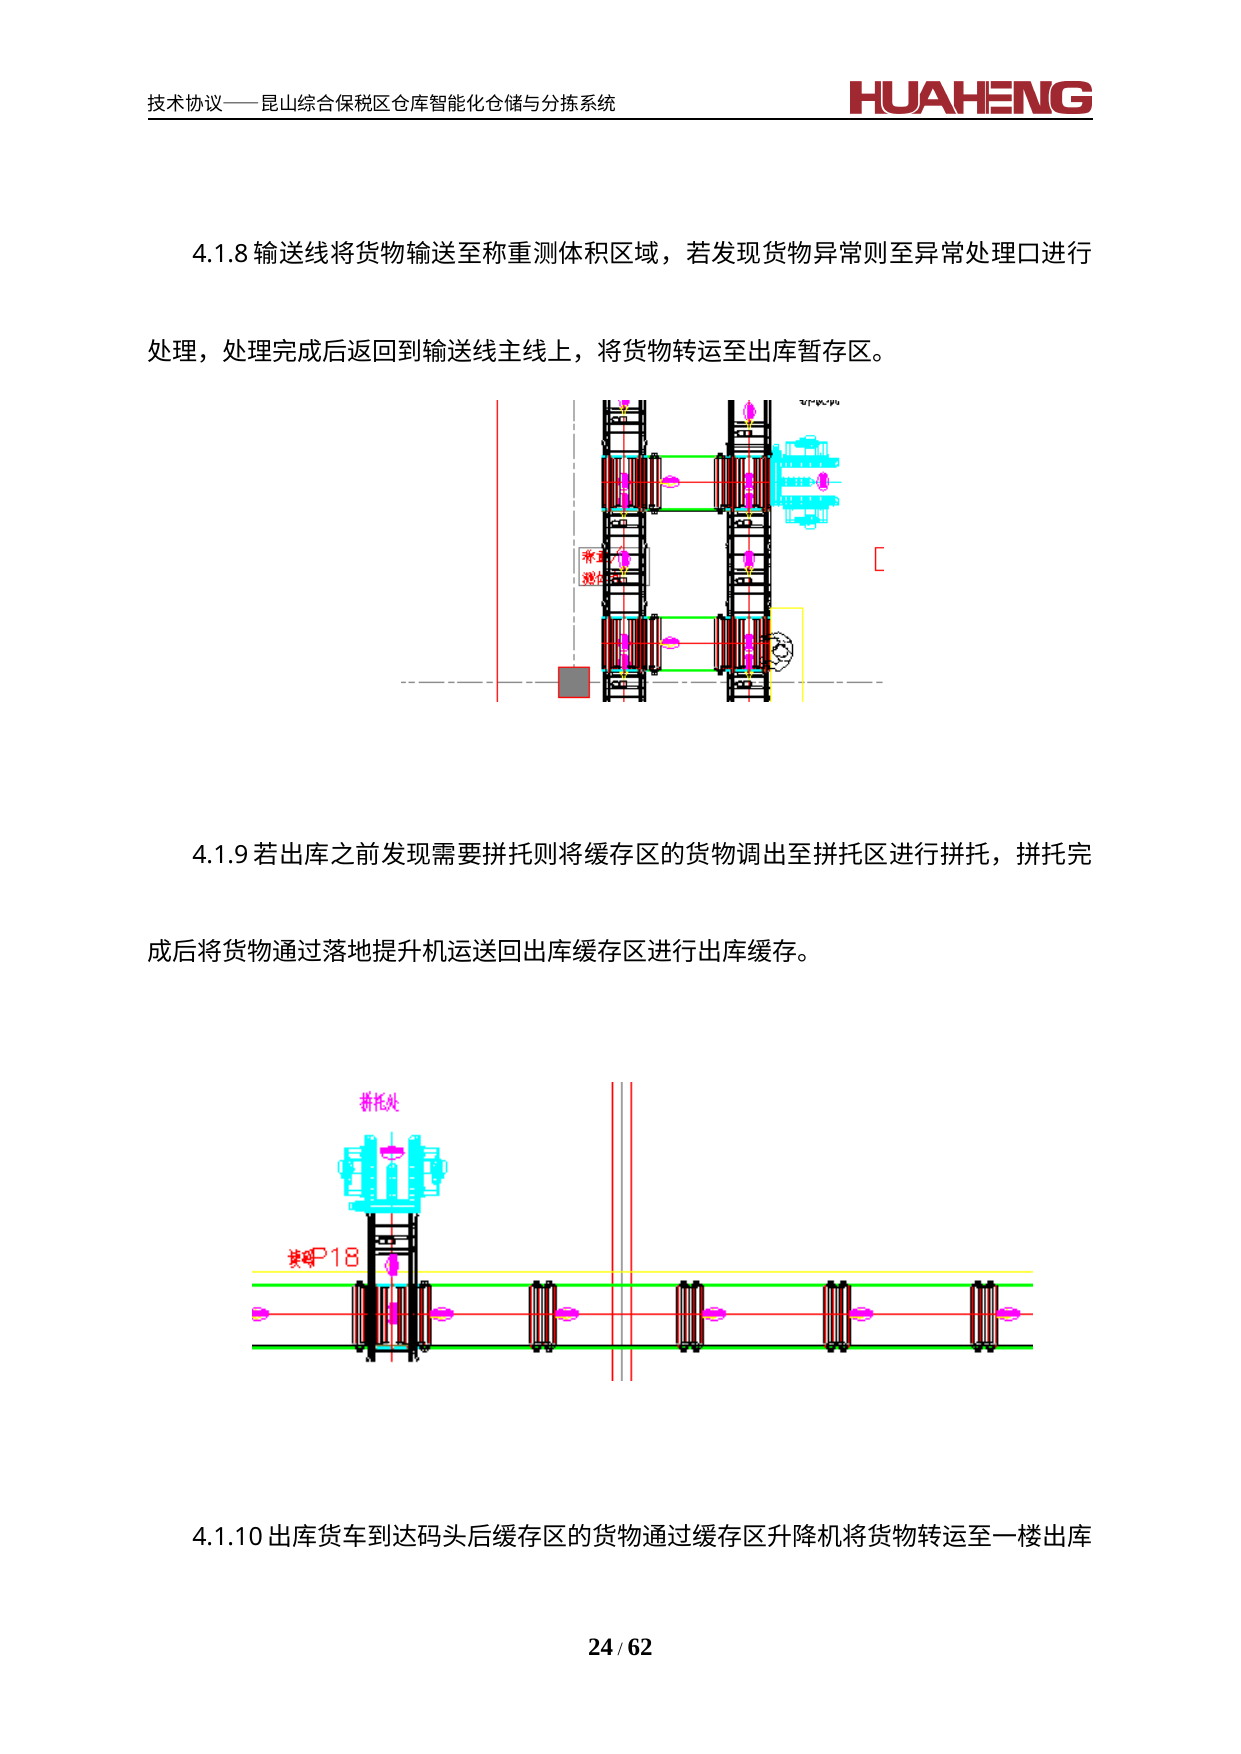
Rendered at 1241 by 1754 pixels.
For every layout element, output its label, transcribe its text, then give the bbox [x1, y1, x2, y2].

picture [850, 81, 1092, 114]
picture [401, 400, 884, 702]
picture [252, 1082, 1033, 1381]
text 4.1.8输送线将货物输送至称重测体积区域，若发现货物异常则至异常处理口进行处理，处理完成后返回到输送线主线上，将货物转运至出库暂存区。 [148, 219, 1093, 382]
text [148, 1502, 1093, 1567]
text 4.1.9若出库之前发现需要拼托则将缓存区的货物调出至拼托区进行拼托，拼托完成后将货物通过落地提升机运送回出库缓存区进行出库缓存。 [148, 820, 1093, 982]
